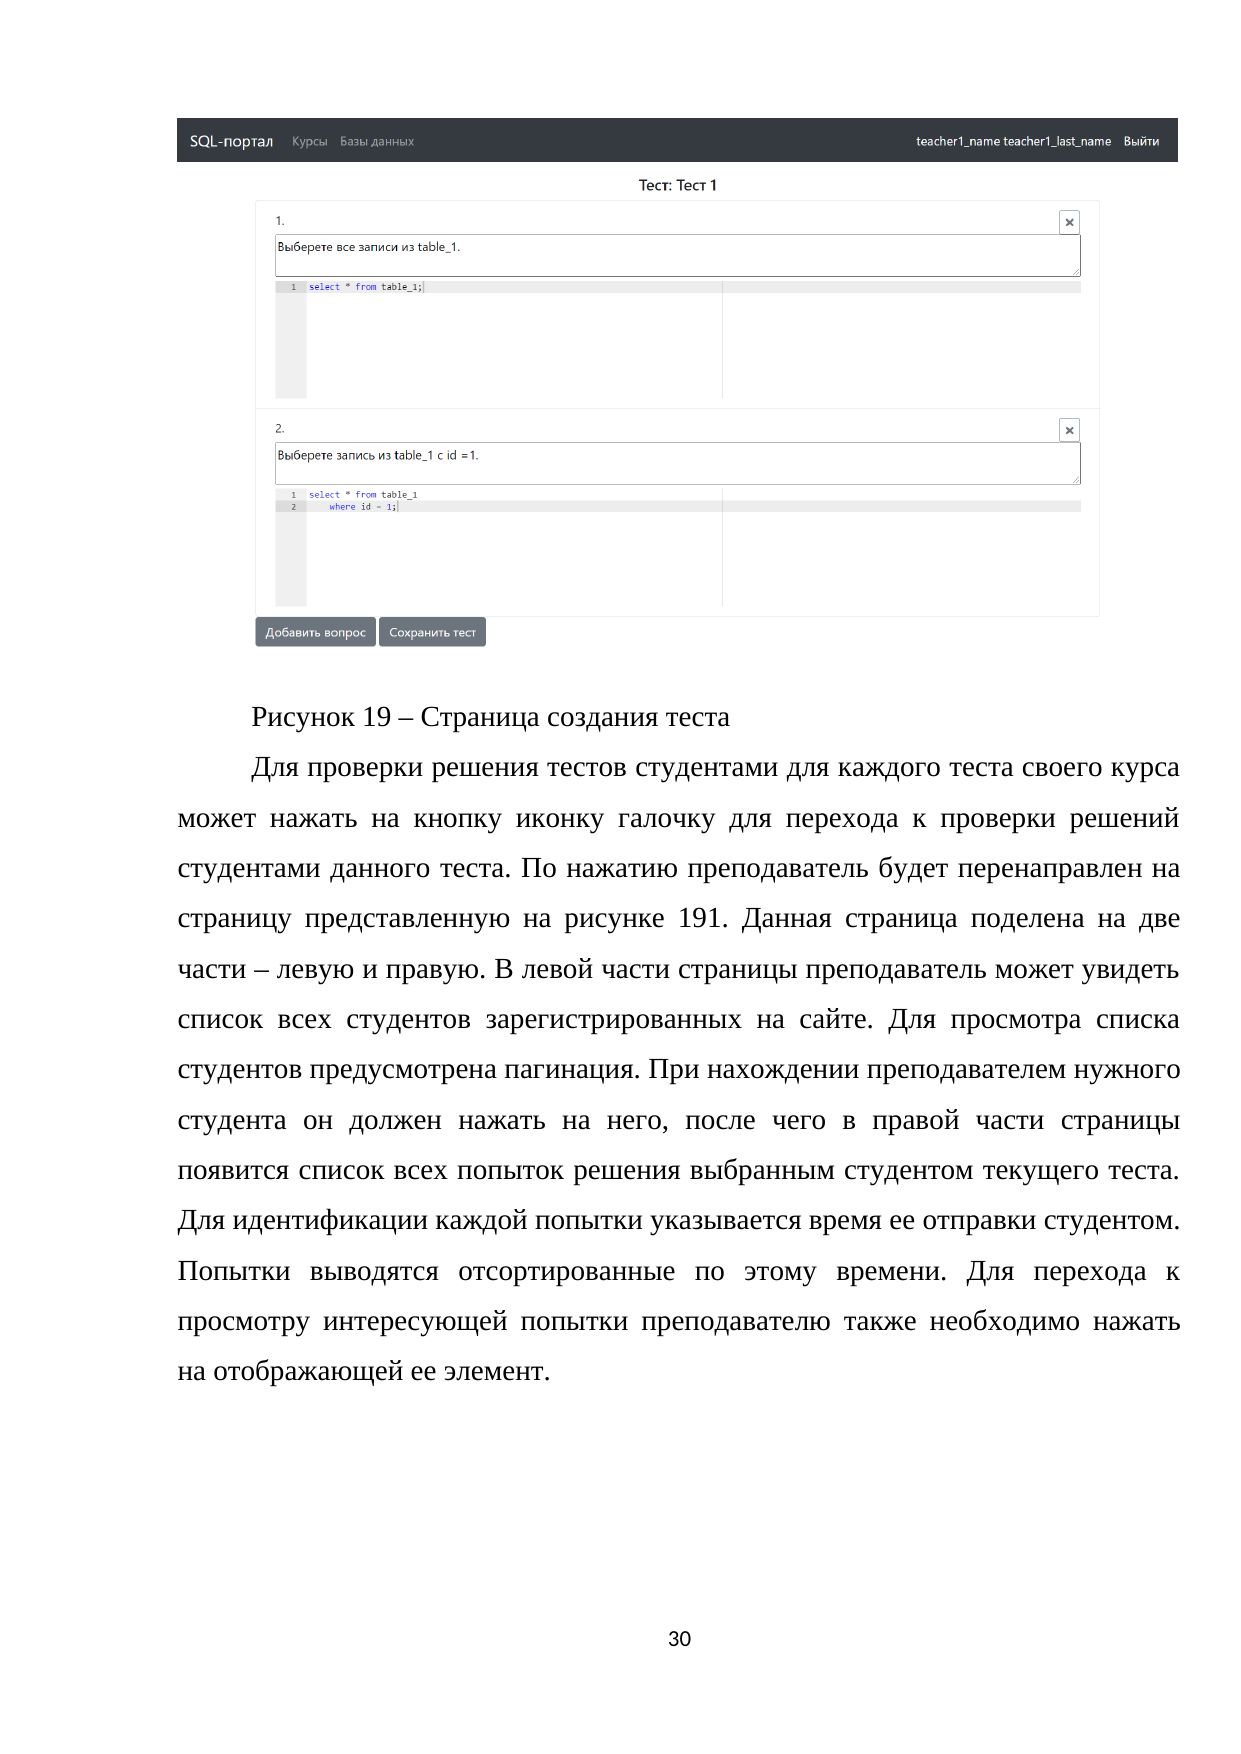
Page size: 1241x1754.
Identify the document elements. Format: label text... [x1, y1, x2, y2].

text Для проверки решения тестов студентами для каждого теста своего курса может нажать на кнопку иконку галочку для перехода к проверки решений студентами данного теста. По нажатию преподаватель будет перенаправлен на страницу представленную на рисунке 191. Данная страница поделена на две части – левую и правую. В левой части страницы преподаватель может увидеть список всех студентов зарегистрированных на сайте. Для просмотра списка студентов предусмотрена пагинация. При нахождении преподавателем нужного студента он должен нажать на него, после чего в правой части страницы появится список всех попыток решения выбранным студентом текущего теста. Для идентификации каждой попытки указывается время ее отправки студентом. Попытки выводятся отсортированные по этому времени. Для перехода к просмотру интересующей попытки преподавателю также необходимо нажать на отображающей ее элемент. [177, 749, 1181, 1387]
picture [177, 118, 1178, 683]
text Рисунок 19 – Страница создания теста [177, 699, 1181, 733]
